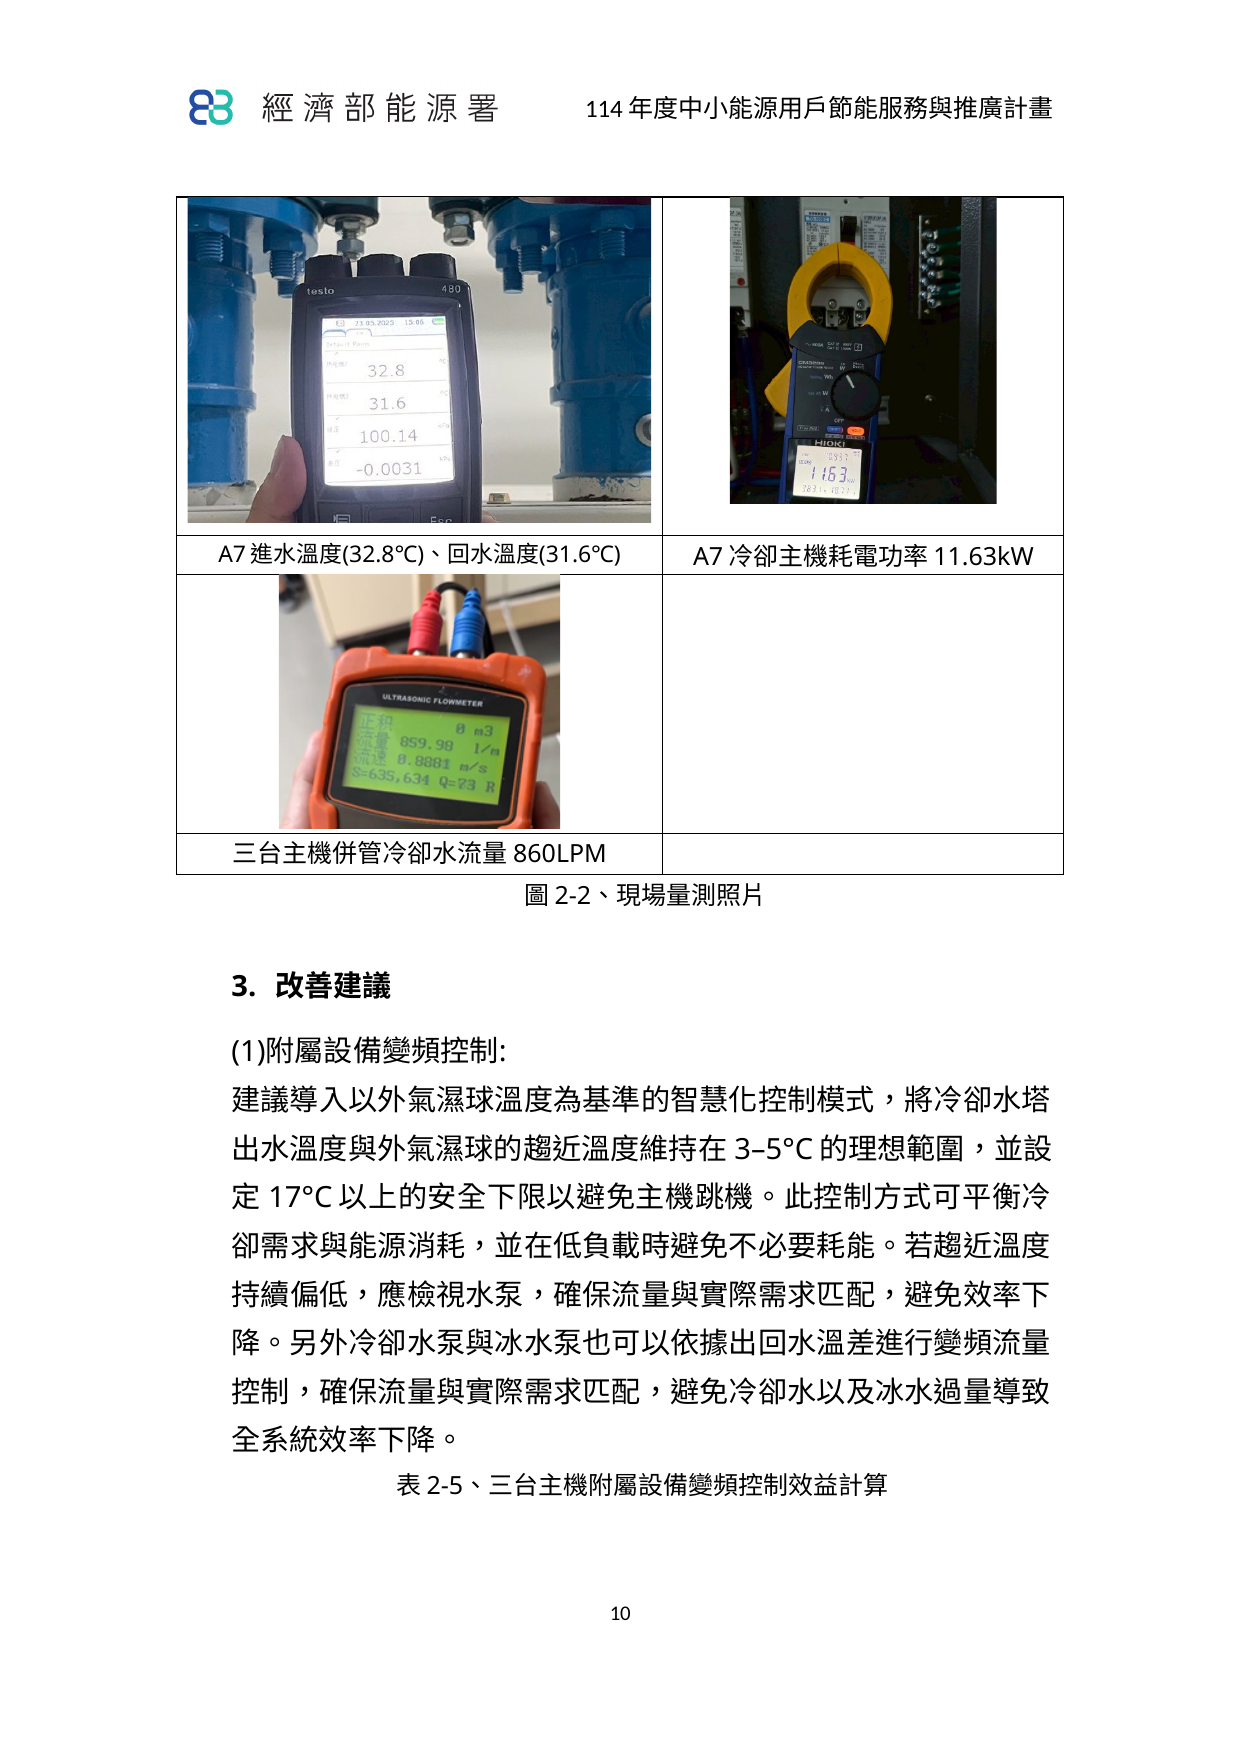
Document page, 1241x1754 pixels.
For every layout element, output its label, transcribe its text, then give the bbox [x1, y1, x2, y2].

table_cell [663, 834, 1063, 874]
table_cell A7冷卻主機耗電功率11.63kW [663, 536, 1063, 573]
text 建議導入以外氣濕球溫度為基準的智慧化控制模式，將冷卻水塔出水溫度與外氣濕球的趨近溫度維持在3–5°C的理想範圍，並設定 17°C以上的安全下限以避免主機跳機。此控制方式可平衡冷卻需求與能源消耗，並在低負載時避免不必要耗能。若趨近溫度持續偏低，應檢視水泵，確保流量與實際需求匹配，避免效率下降。另外冷卻水泵與冰水泵也可以依據出回水溫差進行變頻流量控制，確保流量與實際需求匹配，避免冷卻水以及冰水過量導致全系統效率下降。 [231, 1077, 1053, 1459]
table_cell [663, 575, 1063, 833]
list 改善建議 [231, 962, 1053, 1005]
picture [729, 197, 997, 504]
table_cell [177, 575, 662, 833]
table_cell 三台主機併管冷卻水流量 860LPM [177, 834, 662, 874]
picture [182, 76, 505, 129]
text 圖2-2、現場量測照片 [187, 875, 1053, 911]
picture [278, 574, 561, 829]
table_cell [663, 198, 1063, 535]
picture [187, 197, 652, 523]
table_cell [177, 198, 662, 535]
table_cell A7進水溫度(32.8℃)、回水溫度(31.6℃) [177, 536, 662, 573]
text (1)附屬設備變頻控制: [231, 1028, 1053, 1070]
text 表 2-5、三台主機附屬設備變頻控制效益計算 [231, 1465, 1053, 1501]
